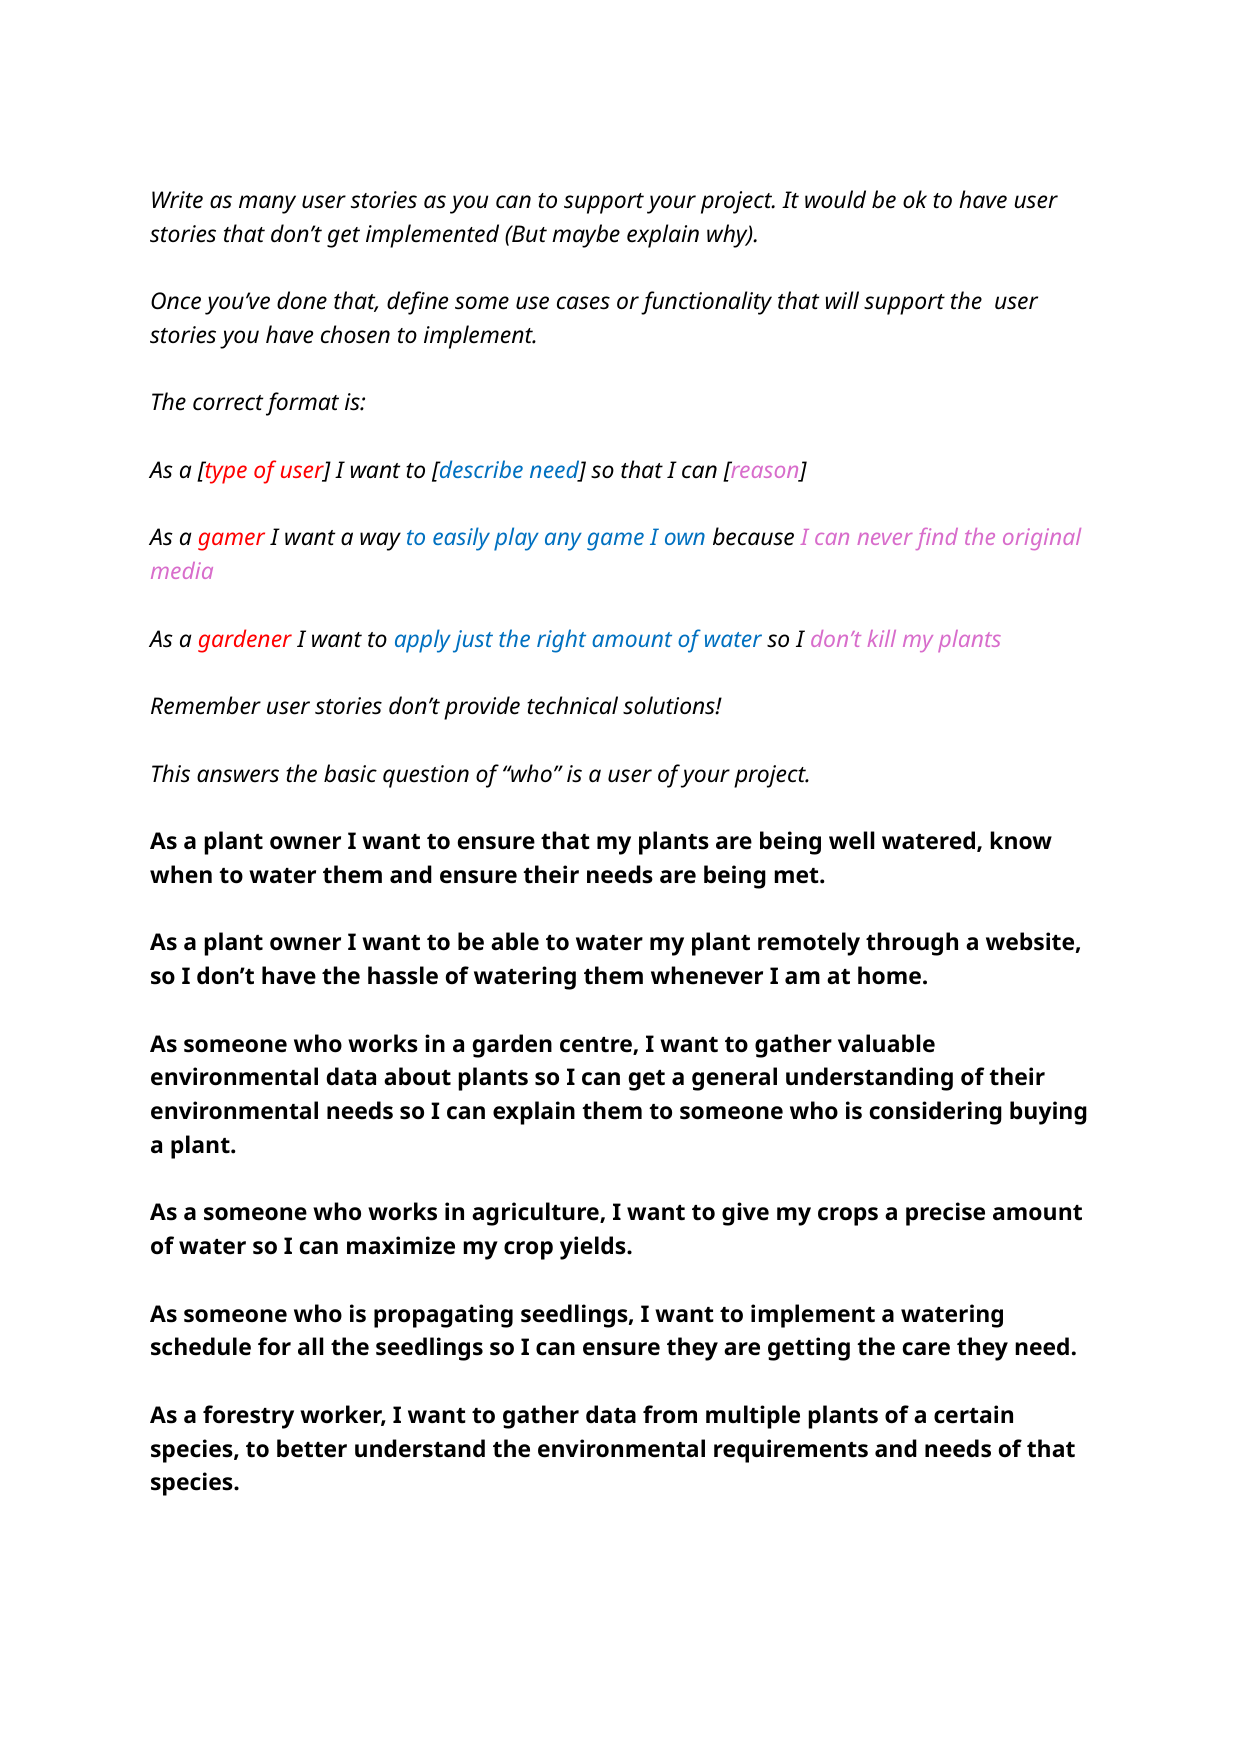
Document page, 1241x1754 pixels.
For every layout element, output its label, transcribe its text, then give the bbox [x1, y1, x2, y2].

text As a plant owner I want to ensure that my plants are being well watered, know when to water them and ensure their needs are being met. [150, 825, 1090, 890]
text As a someone who works in agriculture, I want to give my crops a precise amount of water so I can maximize my crop yields. [150, 1196, 1090, 1261]
text As a forestry worker, I want to gather data from multiple plants of a certain species, to better understand the environmental requirements and needs of that species. [150, 1399, 1090, 1497]
text Once you’ve done that, define some use cases or functionality that will support the user stories you have chosen to implement. [150, 285, 1090, 350]
text As someone who works in a garden centre, I want to gather valuable environmental data about plants so I can get a general understanding of their environmental needs so I can explain them to someone who is considering buying a plant. [150, 1027, 1090, 1160]
text As a gamer I want a way to easily play any game I own because I can never find the original media [150, 521, 1090, 586]
text Write as many user stories as you can to support your project. It would be ok to have user stories that don’t get implemented (But maybe explain why). [150, 184, 1090, 249]
text As a gardener I want to apply just the right amount of water so I don’t kill my plants [150, 622, 1090, 654]
text Remember user stories don’t provide technical solutions! [150, 690, 1090, 721]
text As someone who is propagating seedlings, I want to implement a watering schedule for all the seedlings so I can ensure they are getting the care they need. [150, 1297, 1090, 1362]
text The correct format is: [150, 386, 1090, 417]
text As a [type of user] I want to [describe need] so that I can [reason] [150, 454, 1090, 485]
text As a plant owner I want to be able to water my plant remotely through a website, so I don’t have the hassle of watering them whenever I am at home. [150, 926, 1090, 991]
text This answers the basic question of “who” is a user of your project. [150, 757, 1090, 789]
